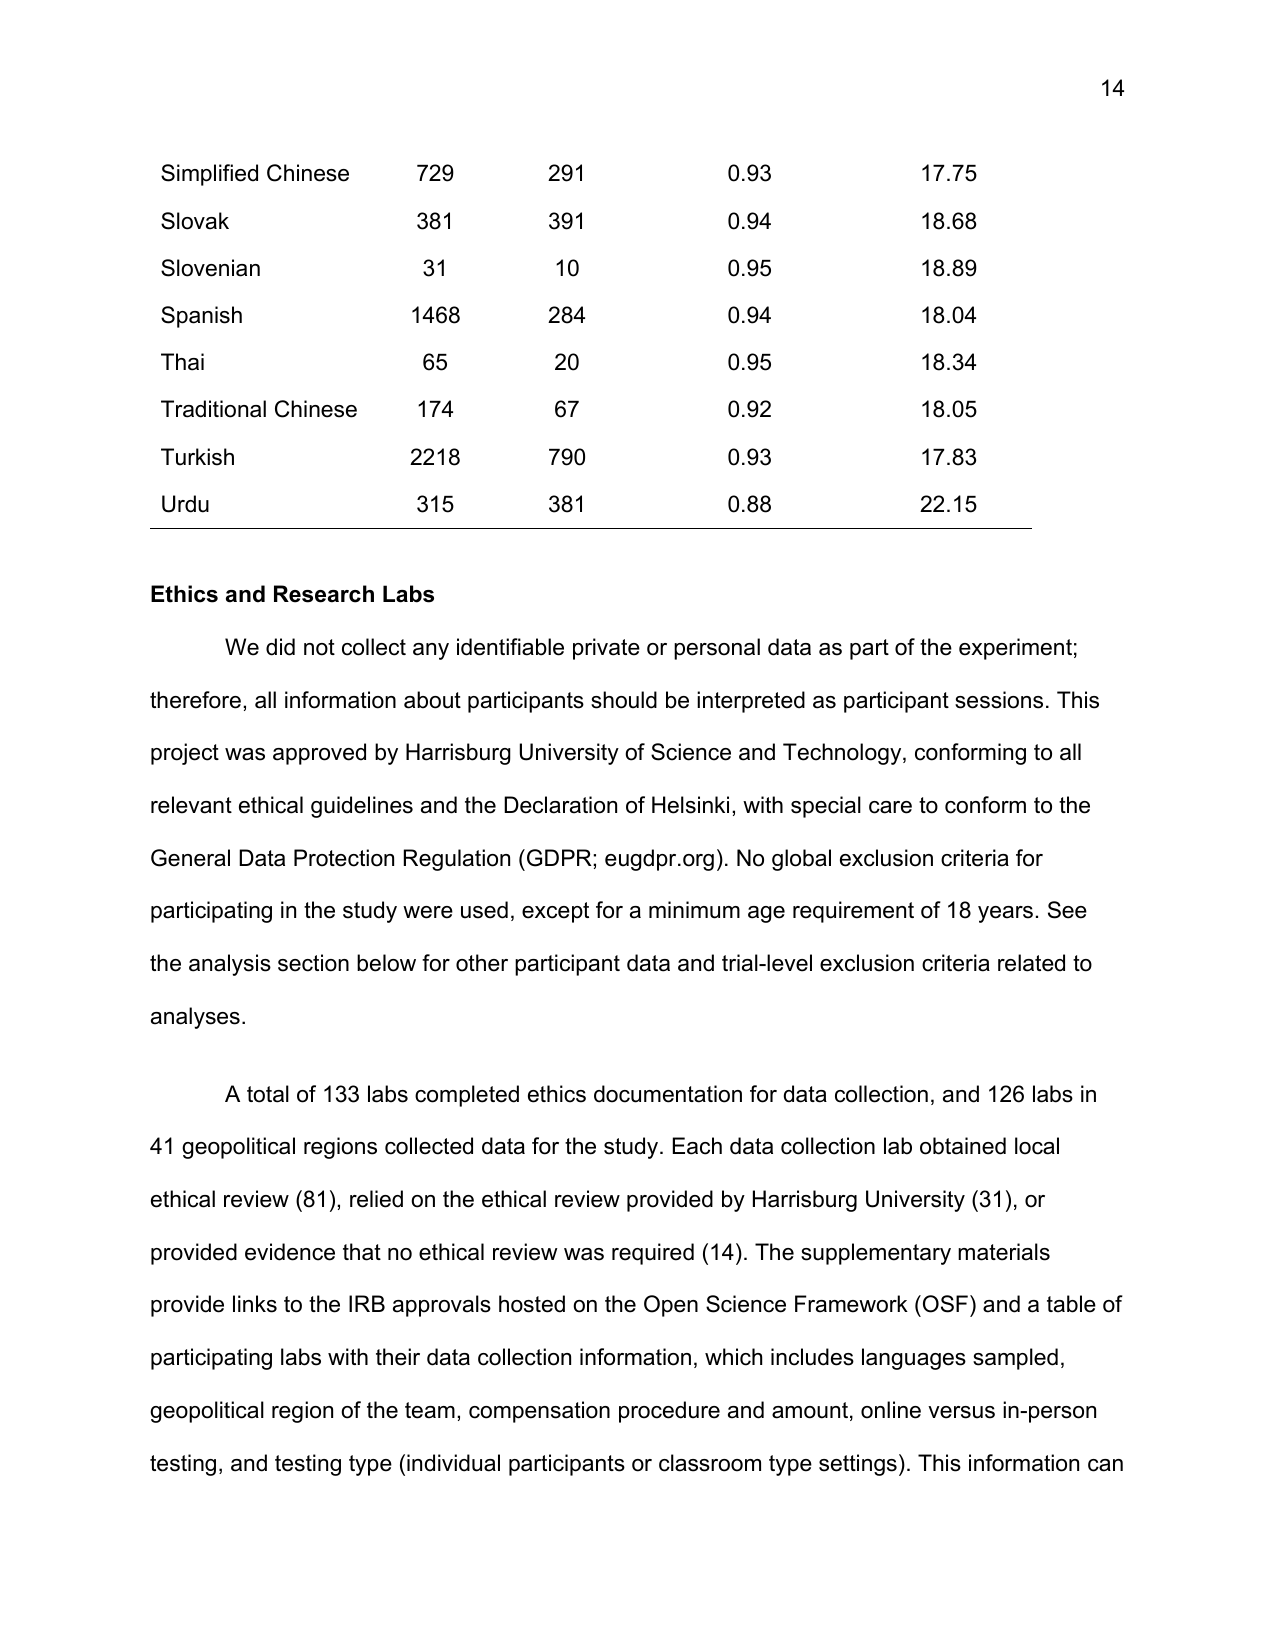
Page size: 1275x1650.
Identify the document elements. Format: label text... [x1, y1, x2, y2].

table_cell Turkish [150, 433, 371, 480]
table_cell Simplified Chinese [150, 150, 371, 197]
table_cell 18.04 [865, 292, 1032, 339]
table_cell 315 [371, 480, 499, 527]
table_cell 0.93 [634, 433, 864, 480]
table_cell 17.75 [865, 150, 1032, 197]
table_cell 391 [499, 197, 634, 244]
table_cell 31 [371, 244, 499, 292]
table_cell 67 [499, 386, 634, 433]
table_cell 291 [499, 150, 634, 197]
table_cell Slovak [150, 197, 371, 244]
table_cell Traditional Chinese [150, 386, 371, 433]
table_cell 0.94 [634, 292, 864, 339]
table_cell Spanish [150, 292, 371, 339]
table_cell 22.15 [865, 480, 1032, 527]
table_cell 0.95 [634, 244, 864, 292]
table_cell 20 [499, 339, 634, 386]
table_cell 729 [371, 150, 499, 197]
table_cell 17.83 [865, 433, 1032, 480]
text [150, 1081, 1125, 1476]
table_cell 18.89 [865, 244, 1032, 292]
table_cell 174 [371, 386, 499, 433]
table_cell Slovenian [150, 244, 371, 292]
table_cell 10 [499, 244, 634, 292]
text Ethics and Research Labs [150, 581, 1125, 608]
table_cell 790 [499, 433, 634, 480]
table_cell 18.68 [865, 197, 1032, 244]
table_cell 0.95 [634, 339, 864, 386]
table_cell 18.34 [865, 339, 1032, 386]
table_cell 0.92 [634, 386, 864, 433]
table_cell 381 [371, 197, 499, 244]
table_cell 0.88 [634, 480, 864, 527]
table_cell Urdu [150, 480, 371, 527]
table_cell 1468 [371, 292, 499, 339]
table_cell 0.94 [634, 197, 864, 244]
table_cell Thai [150, 339, 371, 386]
text We did not collect any identifiable private or personal data as part of the experiment; therefore, all information about participants should be interpreted as participant sessions. This project was approved by Harrisburg University of Science and Technology, conforming to all relevant ethical guidelines and the Declaration of Helsinki, with special care to conform to the General Data Protection Regulation (GDPR; eugdpr.org). No global exclusion criteria for participating in the study were used, except for a minimum age requirement of 18 years. See the analysis section below for other participant data and trial-level exclusion criteria related to analyses. [150, 634, 1125, 1029]
table_cell 2218 [371, 433, 499, 480]
table_cell 0.93 [634, 150, 864, 197]
table_cell 284 [499, 292, 634, 339]
table_cell 65 [371, 339, 499, 386]
table_cell 18.05 [865, 386, 1032, 433]
table_cell 381 [499, 480, 634, 527]
